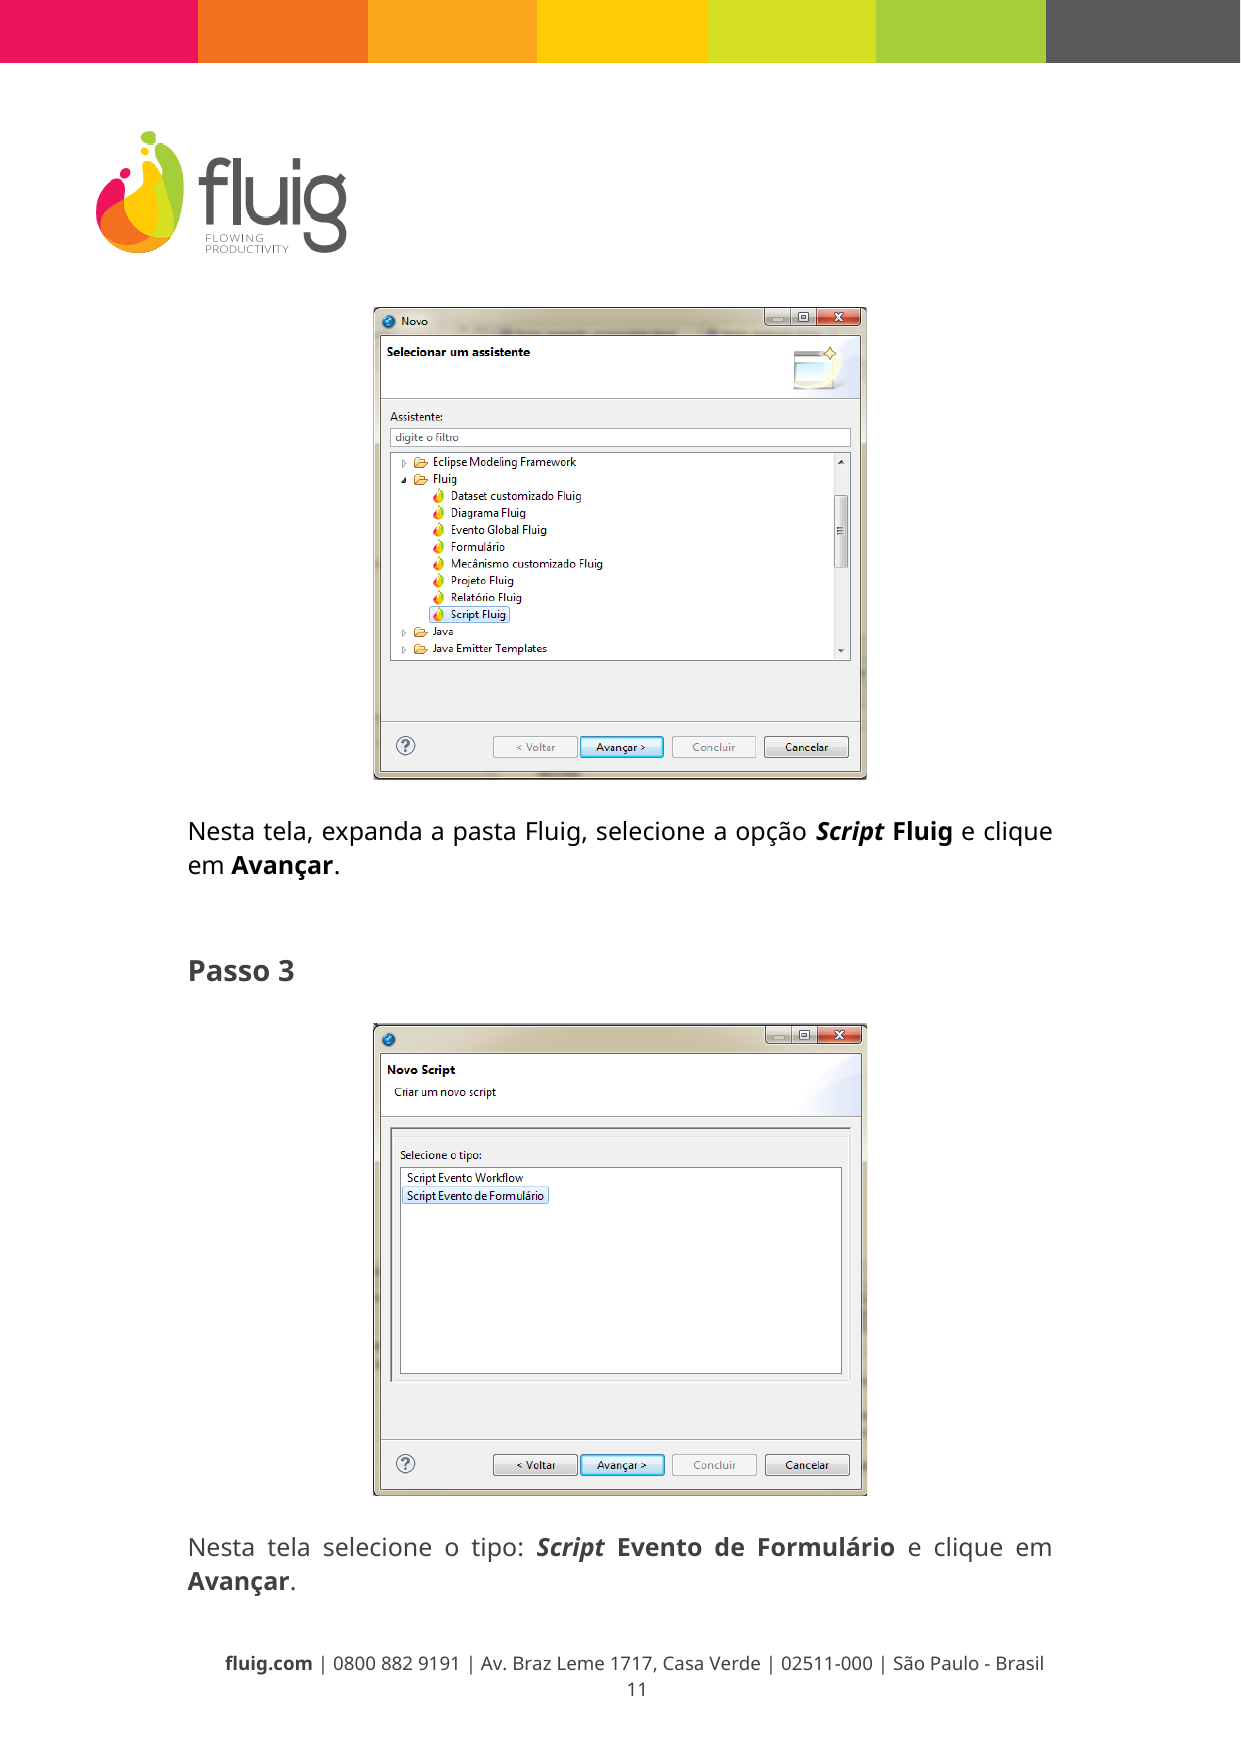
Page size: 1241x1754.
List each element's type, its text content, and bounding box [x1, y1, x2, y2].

picture [373, 1023, 868, 1496]
text Nesta tela selecione o tipo: Script Evento de Formulário e clique em Avançar. [187, 1530, 1053, 1598]
text Nesta tela, expanda a pasta Fluig, selecione a opção Script Fluig e clique em Avançar. [187, 813, 1053, 882]
picture [373, 307, 867, 780]
text Passo 3 [187, 950, 1053, 989]
